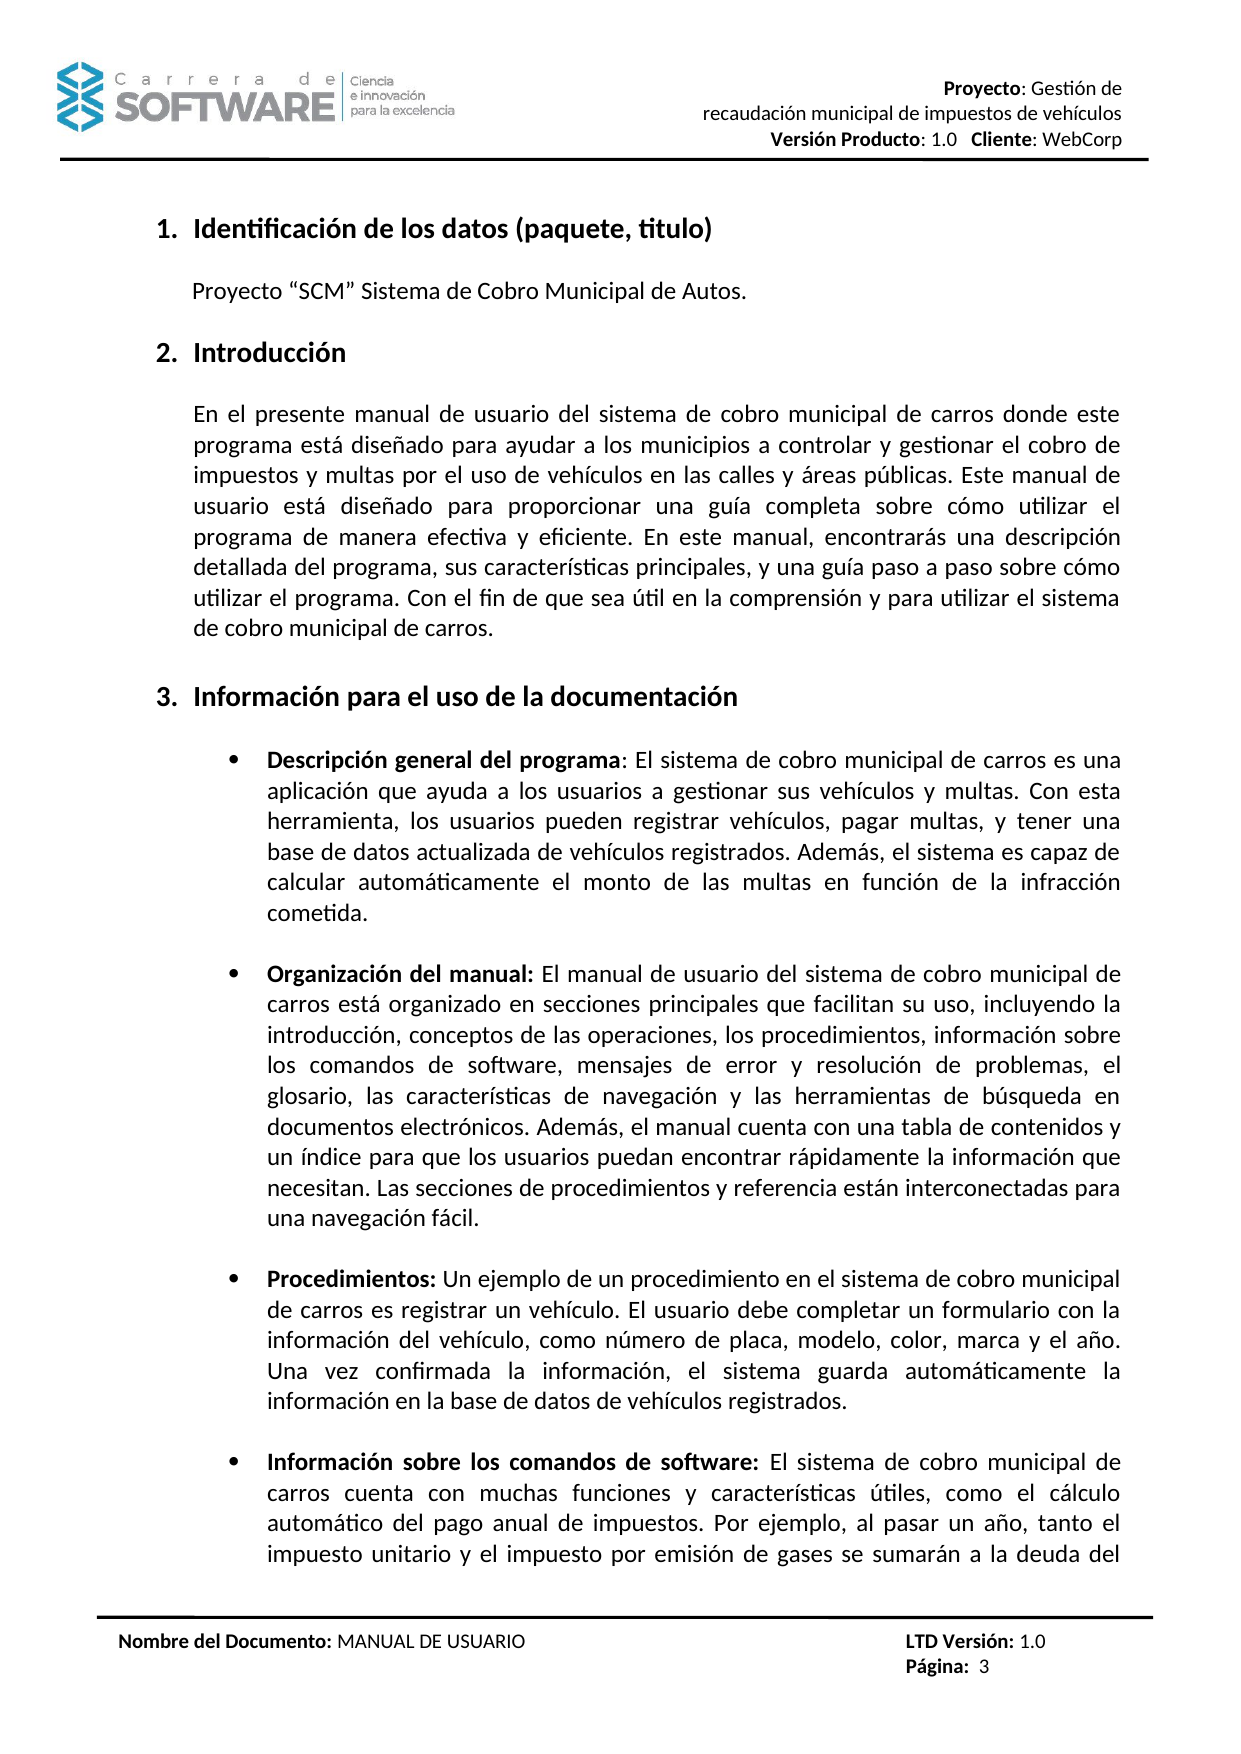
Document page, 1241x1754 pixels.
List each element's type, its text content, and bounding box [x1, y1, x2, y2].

picture [46, 46, 461, 154]
list En el presente manual de usuario del sistema de cobro municipal de carros donde este programa está diseñado para ayudar a los municipios a controlar y gestionar el cobro de impuestos y multas por el uso de vehículos en las calles y áreas públicas. Este manual de usuario está diseñado para proporcionar una guía completa sobre cómo utilizar el programa de manera efectiva y eficiente. En este manual, encontrarás una descripción detallada del programa, sus características principales, y una guía paso a paso sobre cómo utilizar el programa. Con el fin de que sea útil en la comprensión y para utilizar el sistema de cobro municipal de carros. [193, 398, 1122, 643]
subtitle Introducción [156, 334, 1122, 370]
list Procedimientos: Un ejemplo de un procedimiento en el sistema de cobro municipal de carros es registrar un vehículo. El usuario debe completar un formulario con la información del vehículo, como número de placa, modelo, color, marca y el año. Una vez confirmada la información, el sistema guarda automáticamente la información en la base de datos de vehículos registrados. [229, 1263, 1122, 1416]
list Organización del manual: El manual de usuario del sistema de cobro municipal de carros está organizado en secciones principales que facilitan su uso, incluyendo la introducción, conceptos de las operaciones, los procedimientos, información sobre los comandos de software, mensajes de error y resolución de problemas, el glosario, las características de navegación y las herramientas de búsqueda en documentos electrónicos. Además, el manual cuenta con una tabla de contenidos y un índice para que los usuarios puedan encontrar rápidamente la información que necesitan. Las secciones de procedimientos y referencia están interconectadas para una navegación fácil. [229, 958, 1122, 1233]
text Proyecto “SCM” Sistema de Cobro Municipal de Autos. [118, 275, 1122, 305]
list Descripción general del programa: El sistema de cobro municipal de carros es una aplicación que ayuda a los usuarios a gestionar sus vehículos y multas. Con esta herramienta, los usuarios pueden registrar vehículos, pagar multas, y tener una base de datos actualizada de vehículos registrados. Además, el sistema es capaz de calcular automáticamente el monto de las multas en función de la infracción cometida. [229, 744, 1122, 928]
subtitle Información para el uso de la documentación [156, 678, 1122, 714]
subtitle Identificación de los datos (paquete, titulo) [156, 211, 1122, 246]
